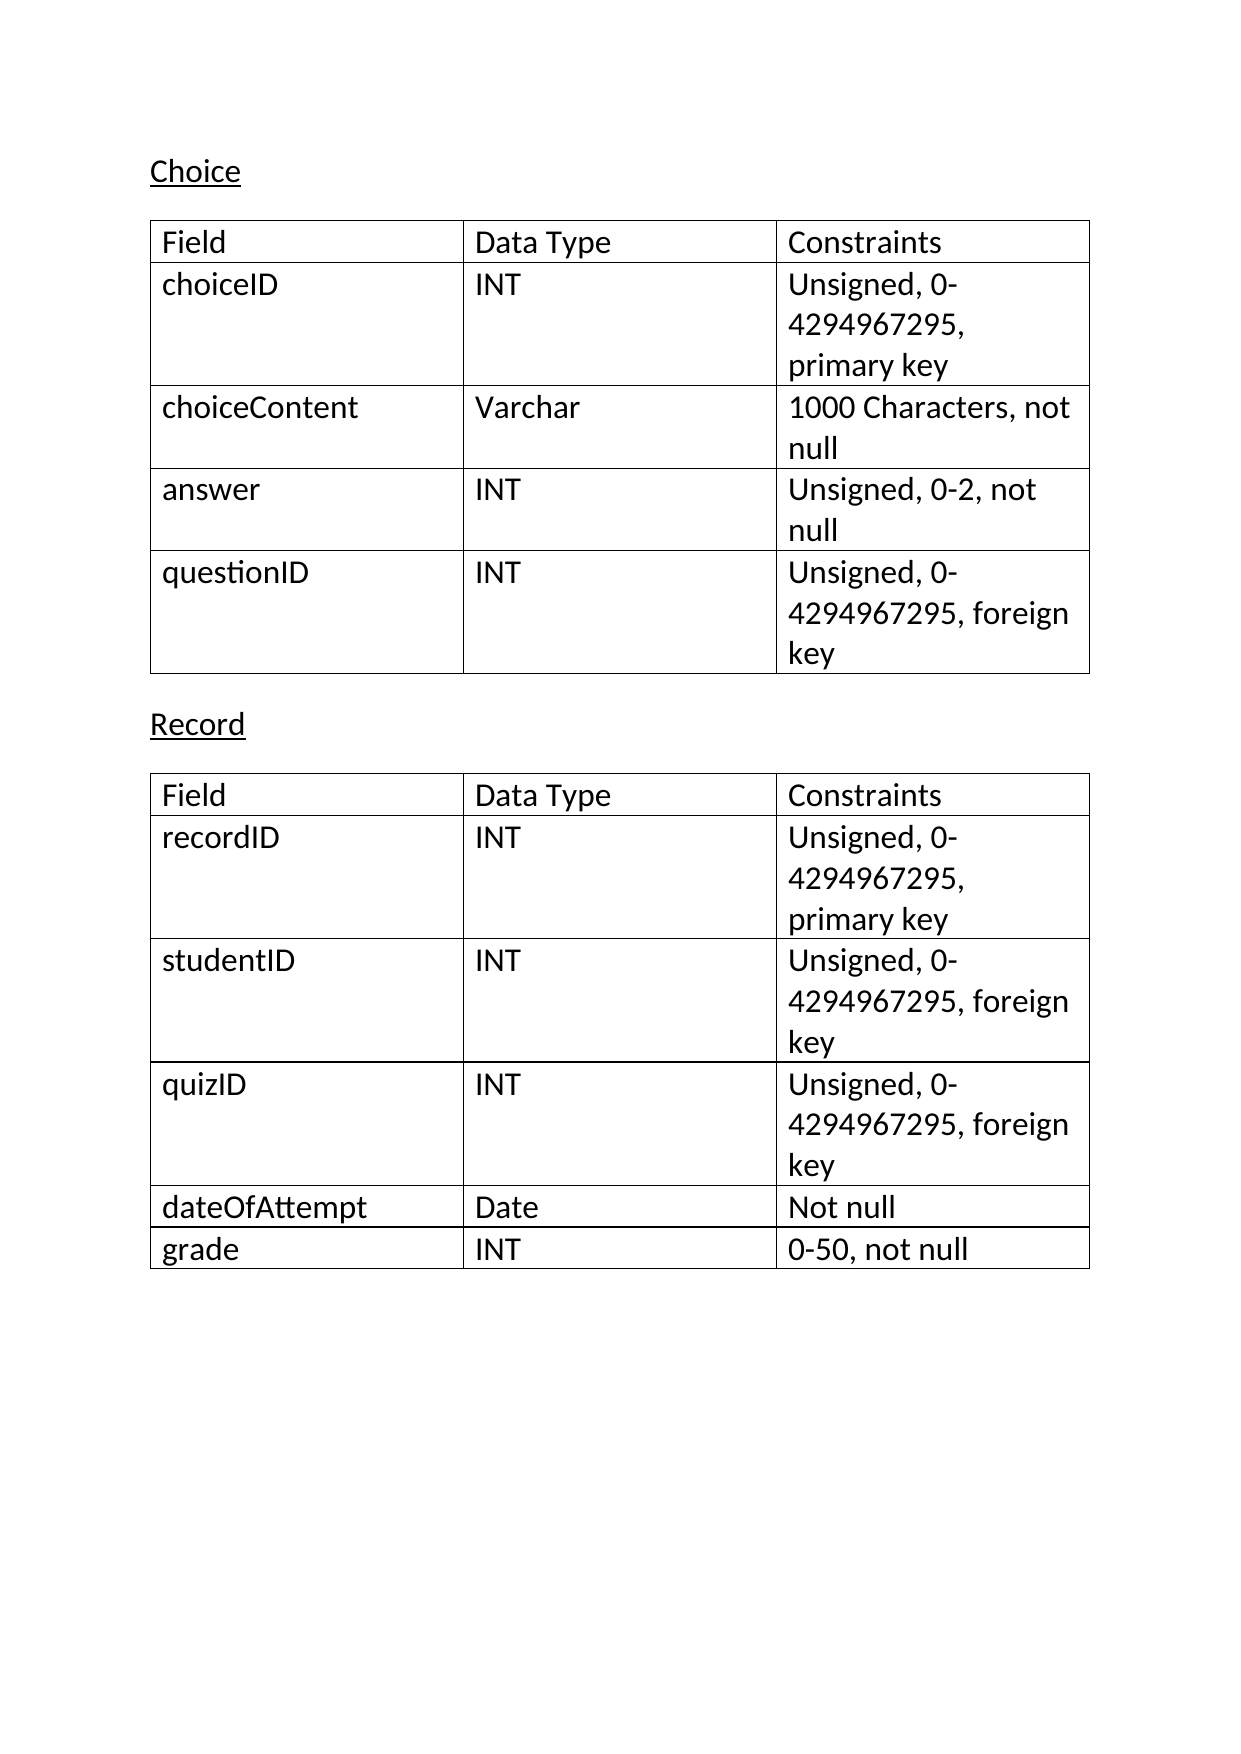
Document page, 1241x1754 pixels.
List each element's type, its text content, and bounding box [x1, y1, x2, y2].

table_cell 1000 Characters, not null [777, 386, 1089, 467]
table_cell INT [464, 1063, 776, 1185]
table_cell Unsigned, 0-4294967295, primary key [777, 263, 1089, 385]
table_cell answer [151, 469, 463, 550]
table_cell INT [464, 1228, 776, 1268]
table_cell INT [464, 816, 776, 938]
table_header Data Type [464, 774, 776, 815]
table_cell Unsigned, 0-4294967295, primary key [777, 816, 1089, 938]
table_header Data Type [464, 221, 776, 262]
table_cell INT [464, 551, 776, 673]
table_cell choiceContent [151, 386, 463, 467]
table_header Field [151, 774, 463, 815]
table_cell INT [464, 469, 776, 550]
table_cell grade [151, 1228, 463, 1268]
table_cell Not null [777, 1186, 1089, 1226]
table_cell dateOfAttempt [151, 1186, 463, 1226]
table_cell INT [464, 939, 776, 1061]
table_cell Unsigned, 0-4294967295, foreign key [777, 939, 1089, 1061]
table_cell choiceID [151, 263, 463, 385]
table_cell INT [464, 263, 776, 385]
table_cell recordID [151, 816, 463, 938]
text Record [150, 703, 1090, 744]
table_cell 0-50, not null [777, 1228, 1089, 1268]
text Choice [150, 150, 1090, 191]
table_cell studentID [151, 939, 463, 1061]
table_cell questionID [151, 551, 463, 673]
table_header Field [151, 221, 463, 262]
table_header Constraints [777, 774, 1089, 815]
table_cell Unsigned, 0-4294967295, foreign key [777, 1063, 1089, 1185]
table_header Constraints [777, 221, 1089, 262]
table_cell Unsigned, 0-4294967295, foreign key [777, 551, 1089, 673]
table_cell Unsigned, 0-2, not null [777, 469, 1089, 550]
table_cell quizID [151, 1063, 463, 1185]
table_cell Varchar [464, 386, 776, 467]
table_cell Date [464, 1186, 776, 1226]
